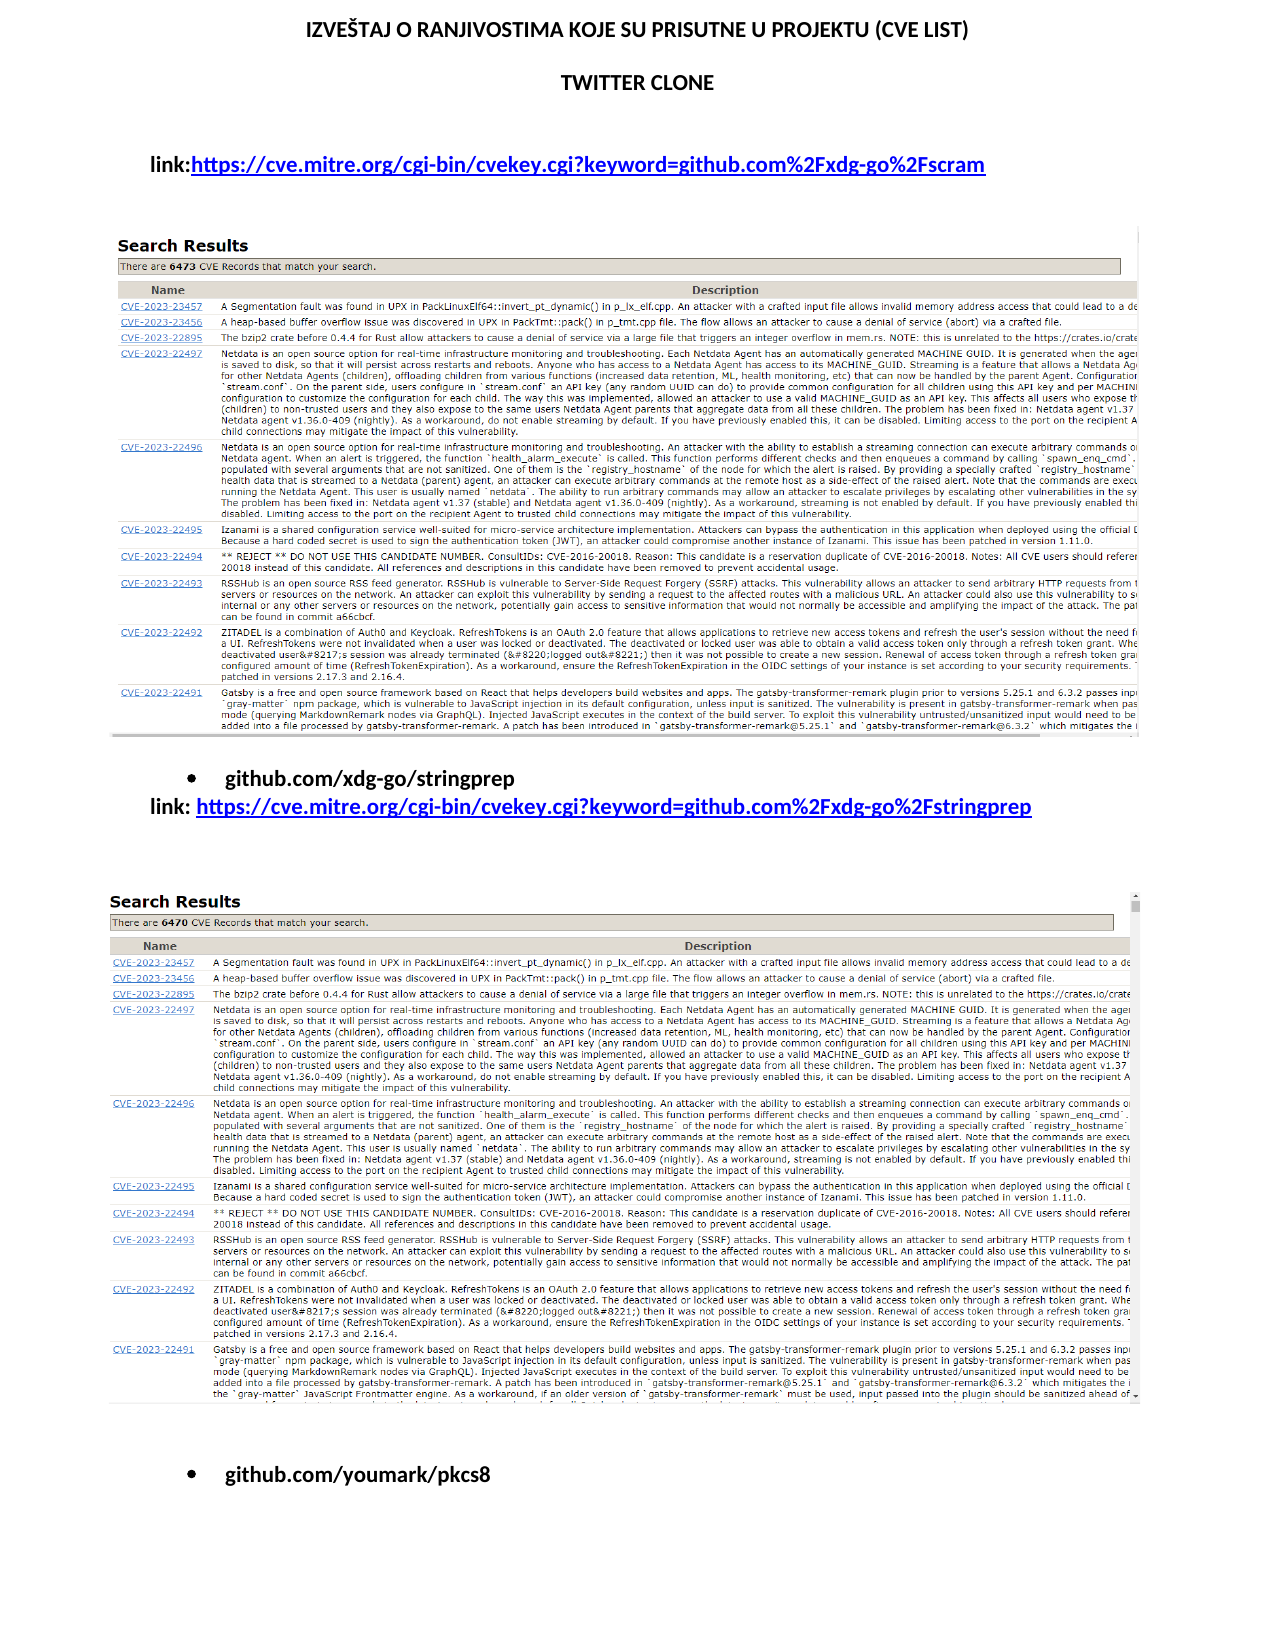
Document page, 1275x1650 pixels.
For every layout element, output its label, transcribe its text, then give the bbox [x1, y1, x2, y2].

list github.com/xdg-go/stringprep [187, 764, 1125, 792]
picture [108, 892, 1141, 1404]
text link: https://cve.mitre.org/cgi-bin/cvekey.cgi?keyword=github.com%2Fxdg-go%2Fstringprep [150, 792, 1125, 820]
list github.com/youmark/pkcs8 [187, 1460, 1125, 1488]
picture [109, 226, 1139, 737]
text link:https://cve.mitre.org/cgi-bin/cvekey.cgi?keyword=github.com%2Fxdg-go%2Fscram [150, 150, 1125, 178]
